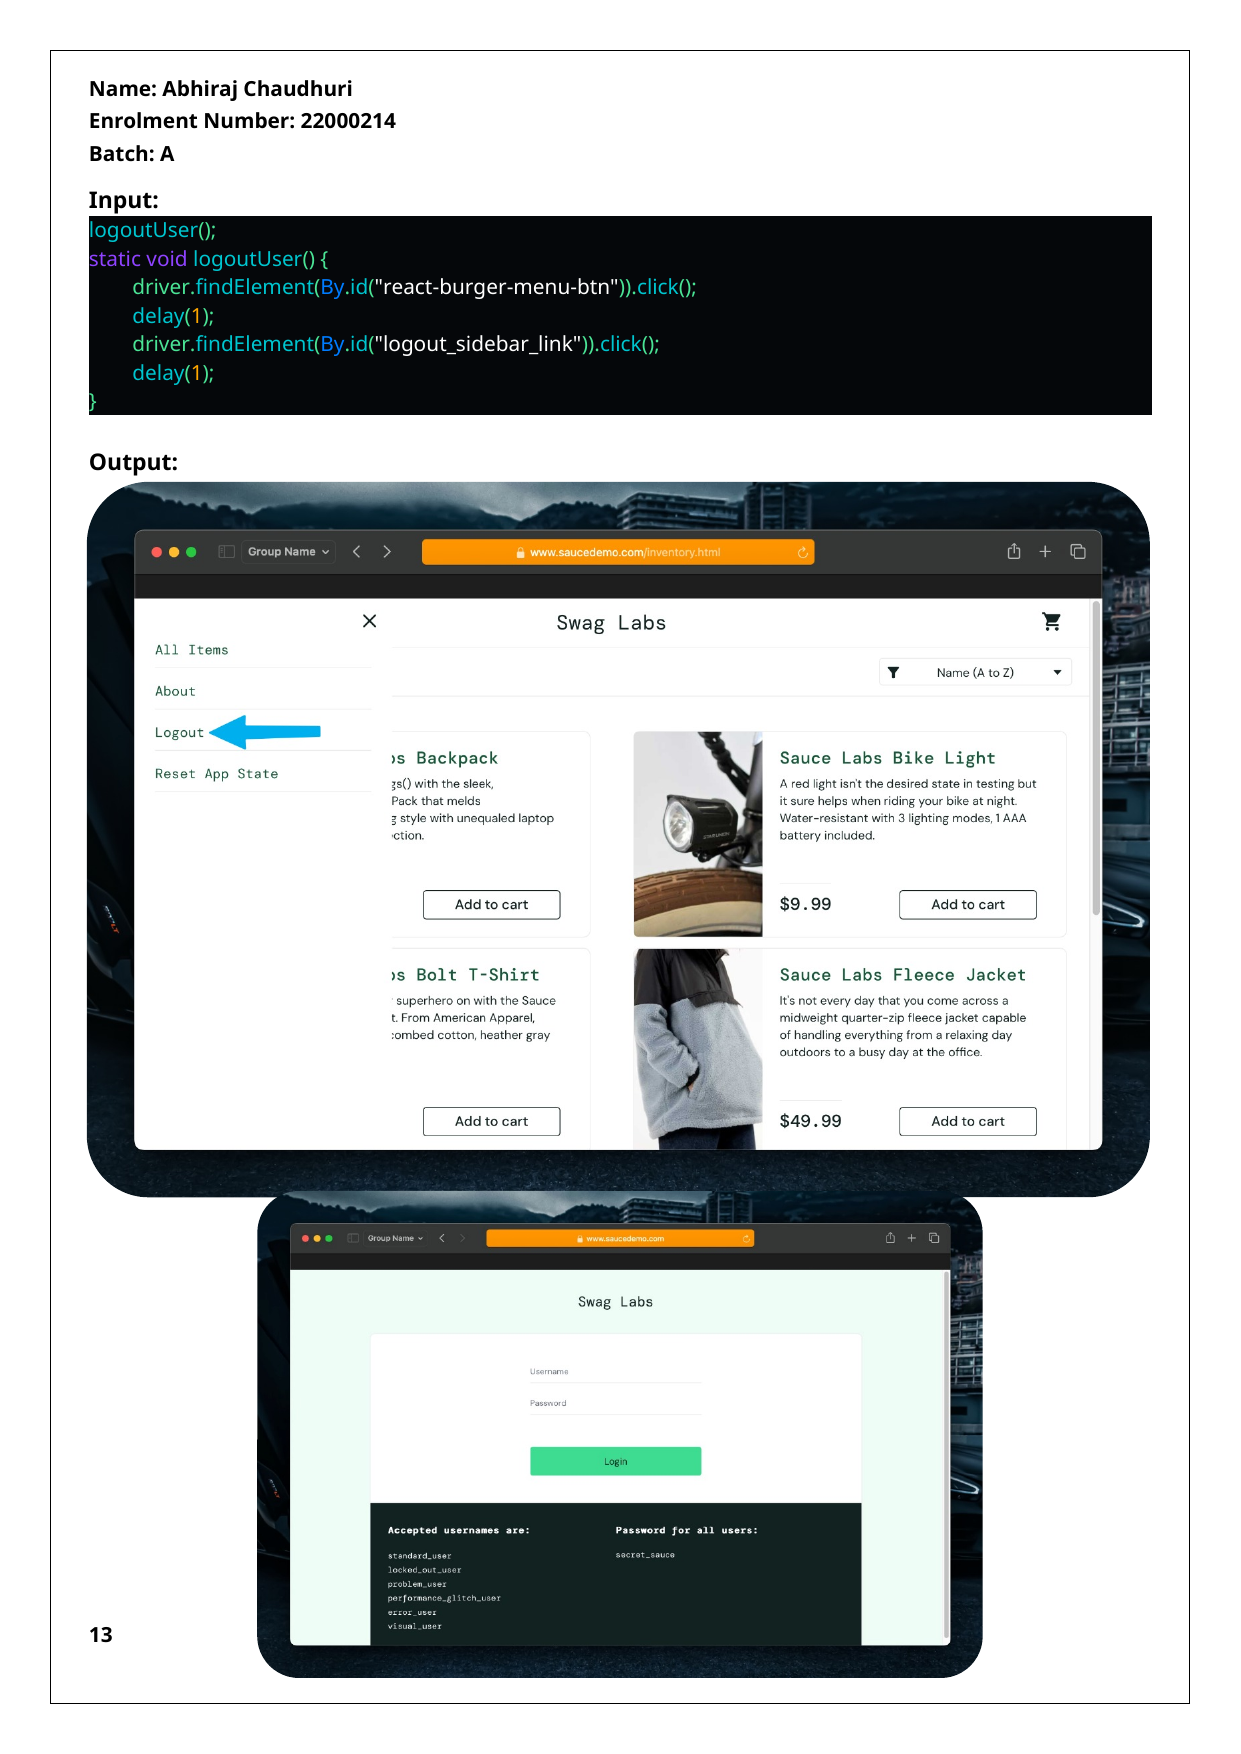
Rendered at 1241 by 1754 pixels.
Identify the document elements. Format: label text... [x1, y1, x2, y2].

text Input: [89, 184, 1152, 216]
text Output: [89, 446, 1152, 477]
picture [86, 481, 1150, 1678]
text delay(1); [89, 301, 1152, 329]
text driver.findElement(By.id("react-burger-menu-btn")).click(); [89, 272, 1152, 301]
text static void logoutUser() { [89, 244, 1152, 272]
text logoutUser(); [89, 216, 1152, 244]
text driver.findElement(By.id("logout_sidebar_link")).click(); [89, 329, 1152, 358]
text } [89, 386, 1152, 415]
text delay(1); [89, 358, 1152, 386]
